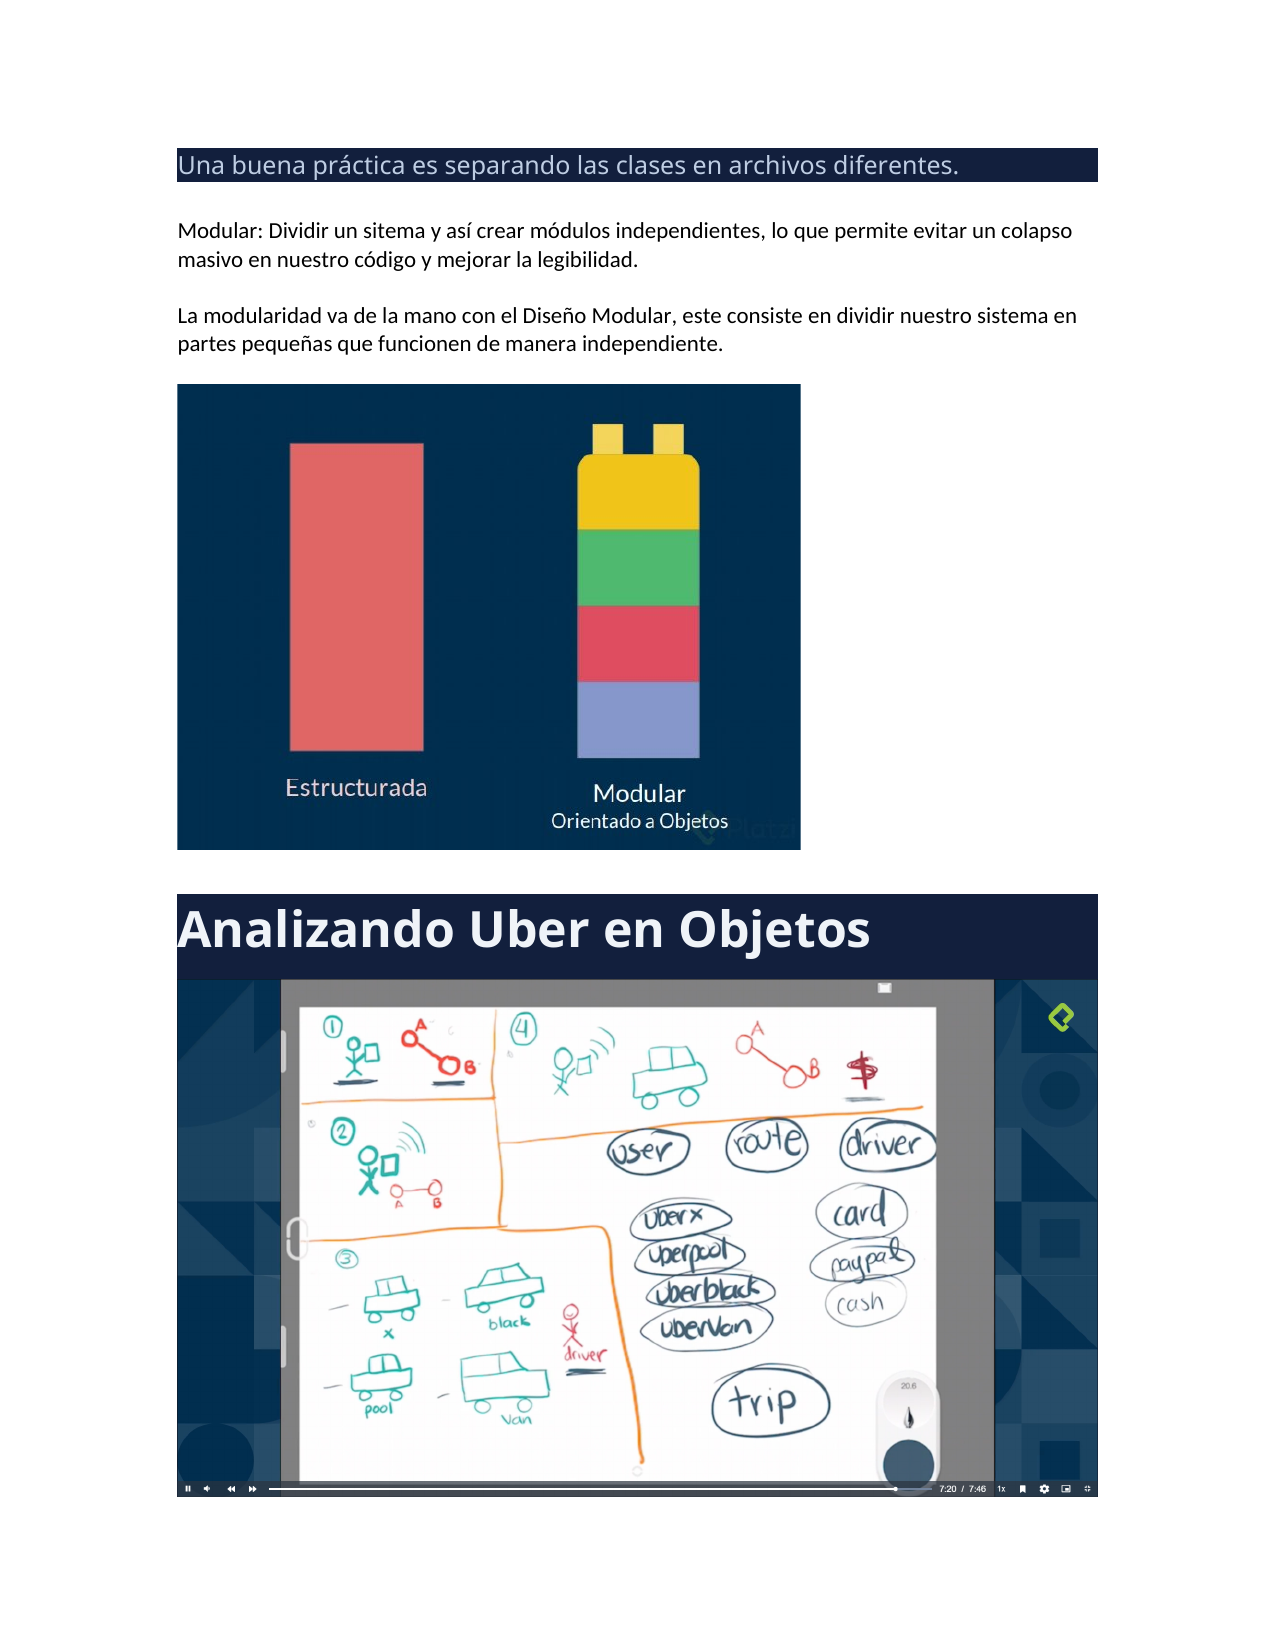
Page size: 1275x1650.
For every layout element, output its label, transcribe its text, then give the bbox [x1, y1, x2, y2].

text La modularidad va de la mano con el Diseño Modular, este consiste en dividir nuestro sistema en partes pequeñas que funcionen de manera independiente. [177, 301, 1098, 357]
text Una buena práctica es separando las clases en archivos diferentes. [177, 148, 1098, 182]
picture [177, 979, 1098, 1497]
text Modular: Dividir un sitema y así crear módulos independientes, lo que permite evitar un colapso masivo en nuestro código y mejorar la legibilidad. [177, 217, 1098, 273]
subtitle Analizando Uber en Objetos [177, 894, 1098, 962]
picture [177, 384, 801, 850]
